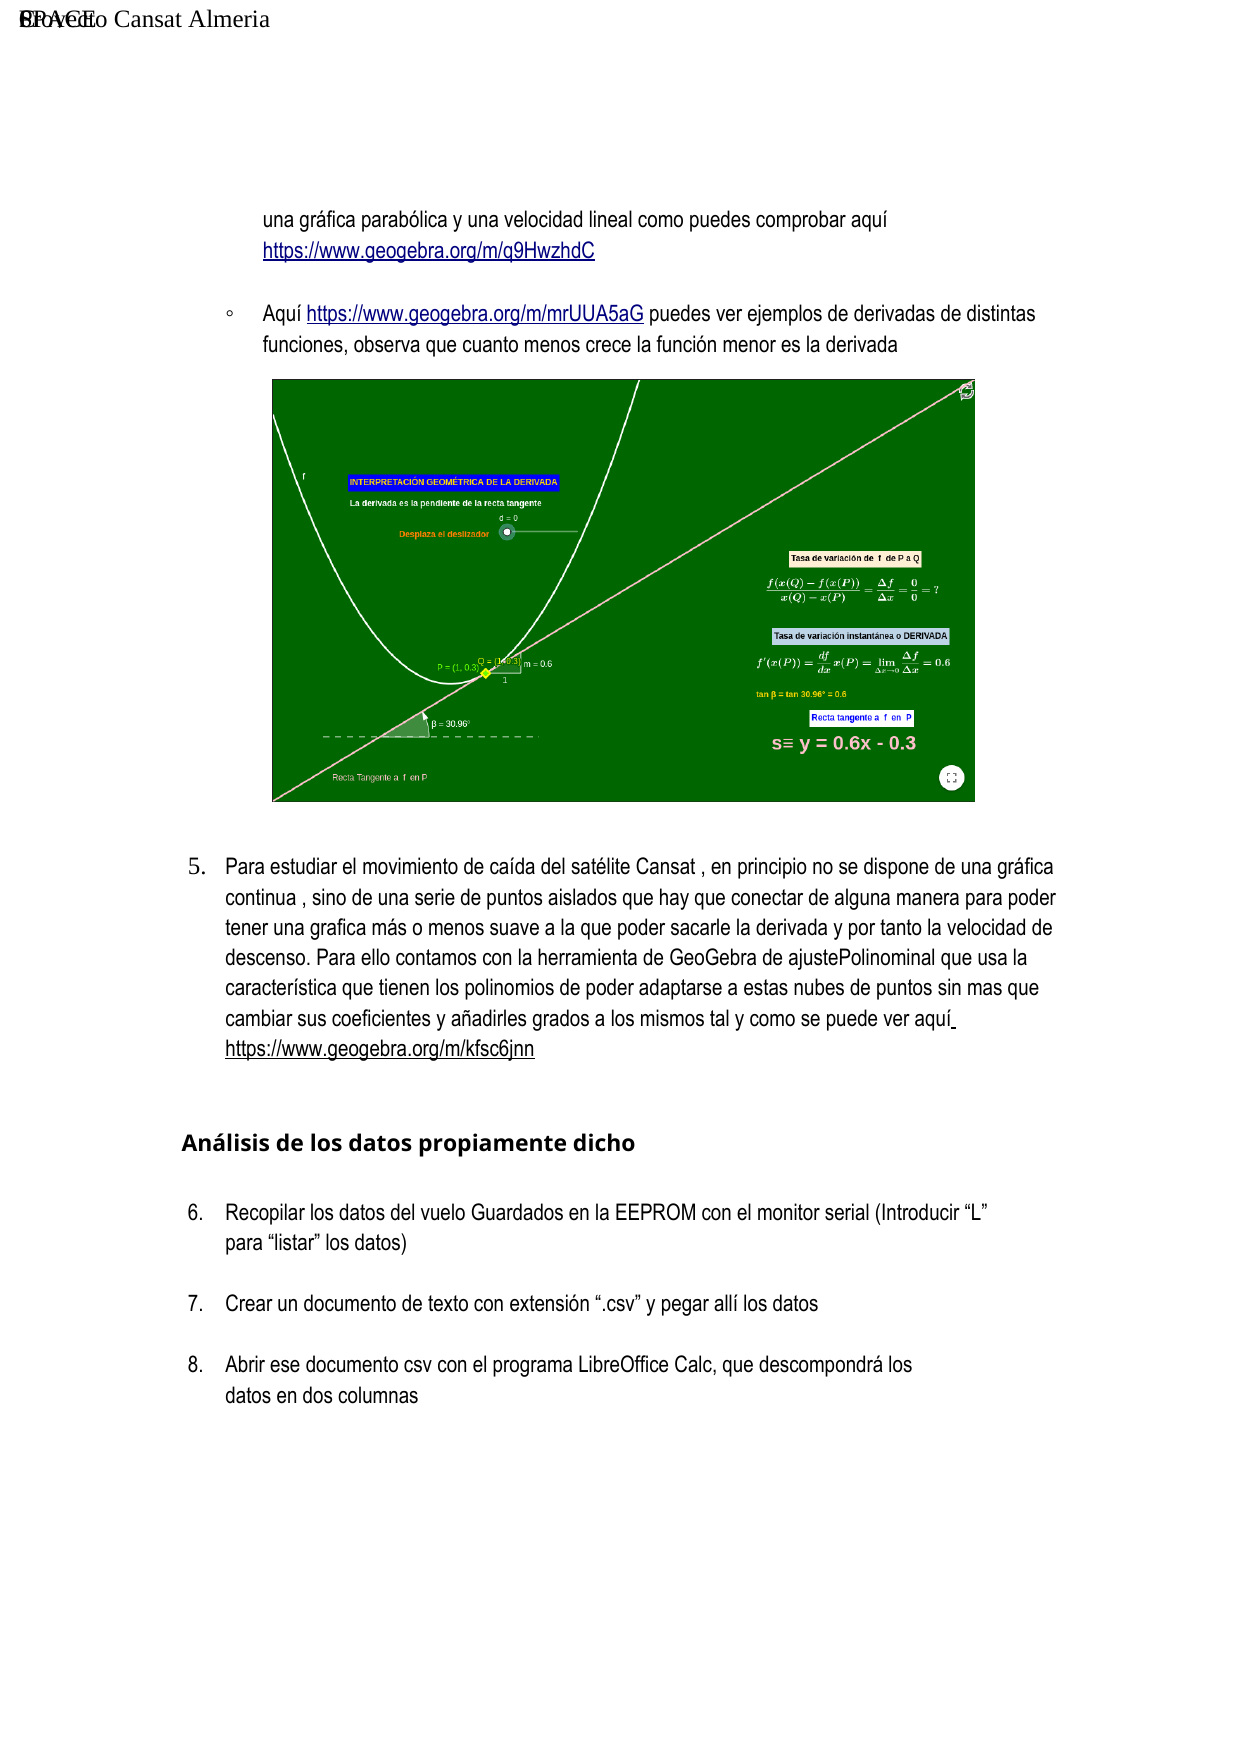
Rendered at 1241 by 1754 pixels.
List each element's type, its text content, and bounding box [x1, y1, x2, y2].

list Crear un documento de texto con extensión “.csv” y pegar allí los datos [188, 1290, 1194, 1316]
list Abrir ese documento csv con el programa LibreOffice Calc, que descompondrá los datos en dos columnas [188, 1351, 951, 1408]
text una gráfica parabólica y una velocidad lineal como puedes comprobar aquí https://www.geogebra.org/m/q9HwzhdC [263, 206, 1086, 263]
list Aquí https://www.geogebra.org/m/mrUUA5aG puedes ver ejemplos de derivadas de distintas funciones, observa que cuanto menos crece la función menor es la derivada [225, 298, 1073, 357]
list Recopilar los datos del vuelo Guardados en la EEPROM con el monitor serial (Introducir “L” para “listar” los datos) [188, 1199, 1026, 1255]
list Para estudiar el movimiento de caída del satélite Cansat , en principio no se dispone de una gráfica continua , sino de una serie de puntos aislados que hay que conectar de alguna manera para poder tener una grafica más o menos suave a la que poder sacarle la derivada y por tanto la velocidad de descenso. Para ello contamos con la herramienta de GeoGebra de ajustePolinominal que usa la característica que tienen los polinomios de poder adaptarse a estas nubes de puntos sin mas que cambiar sus coeficientes y añadirles grados a los mismos tal y como se puede ver aquí https://www.geogebra.org/m/kfsc6jnn [188, 851, 1086, 1061]
picture [272, 379, 975, 802]
subtitle Análisis de los datos propiamente dicho [150, 1127, 1194, 1158]
